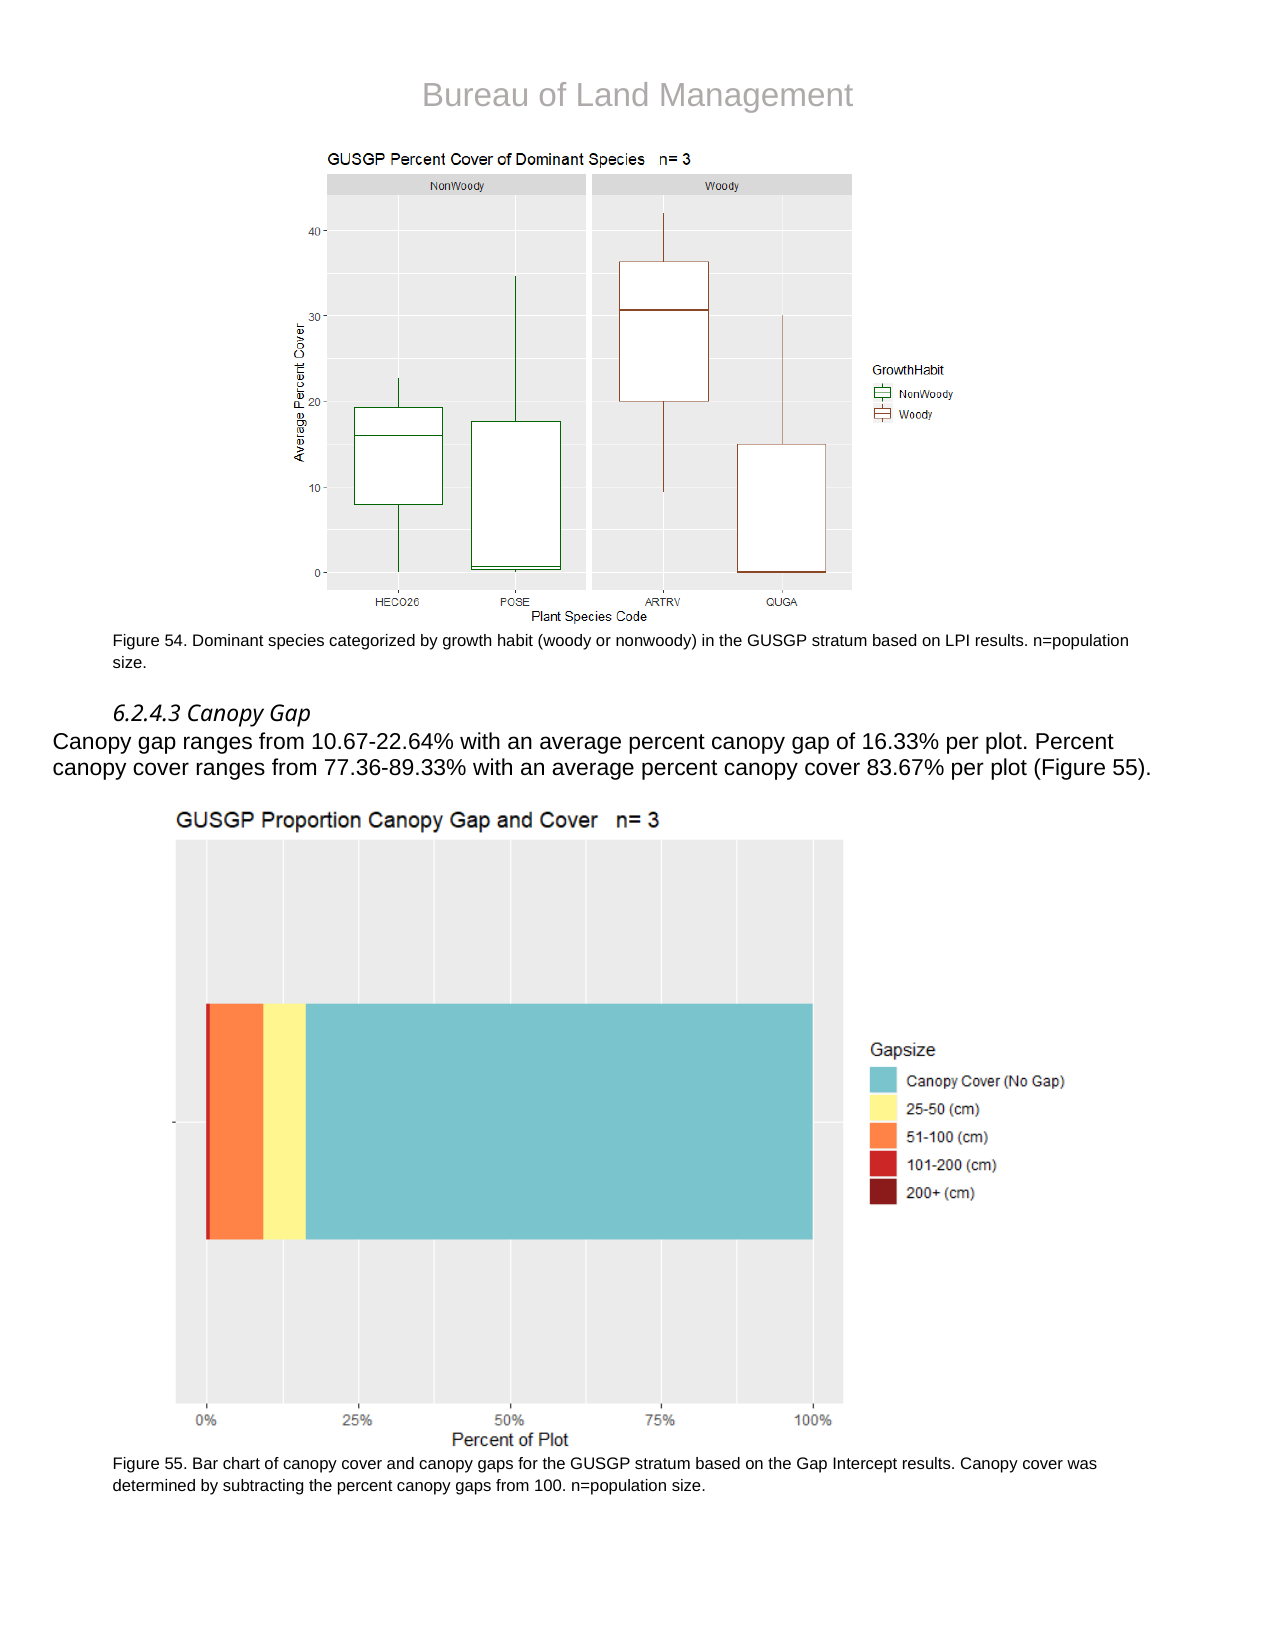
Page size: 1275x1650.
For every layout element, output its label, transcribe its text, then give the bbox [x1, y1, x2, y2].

picture [171, 807, 1073, 1451]
picture [289, 150, 955, 627]
text Figure 54. Dominant species categorized by growth habit (woody or nonwoody) in the GUSGP stratum based on LPI results. n=population size. [112, 631, 1162, 672]
text Canopy gap ranges from 10.67-22.64% with an average percent canopy gap of 16.33% per plot. Percent canopy cover ranges from 77.36-89.33% with an average percent canopy cover 83.67% per plot (Figure 55). [52, 728, 1191, 781]
subtitle 6.2.4.3 Canopy Gap [112, 697, 1162, 728]
text Figure 55. Bar chart of canopy cover and canopy gaps for the GUSGP stratum based on the Gap Intercept results. Canopy cover was determined by subtracting the percent canopy gaps from 100. n=population size. [112, 1454, 1162, 1495]
